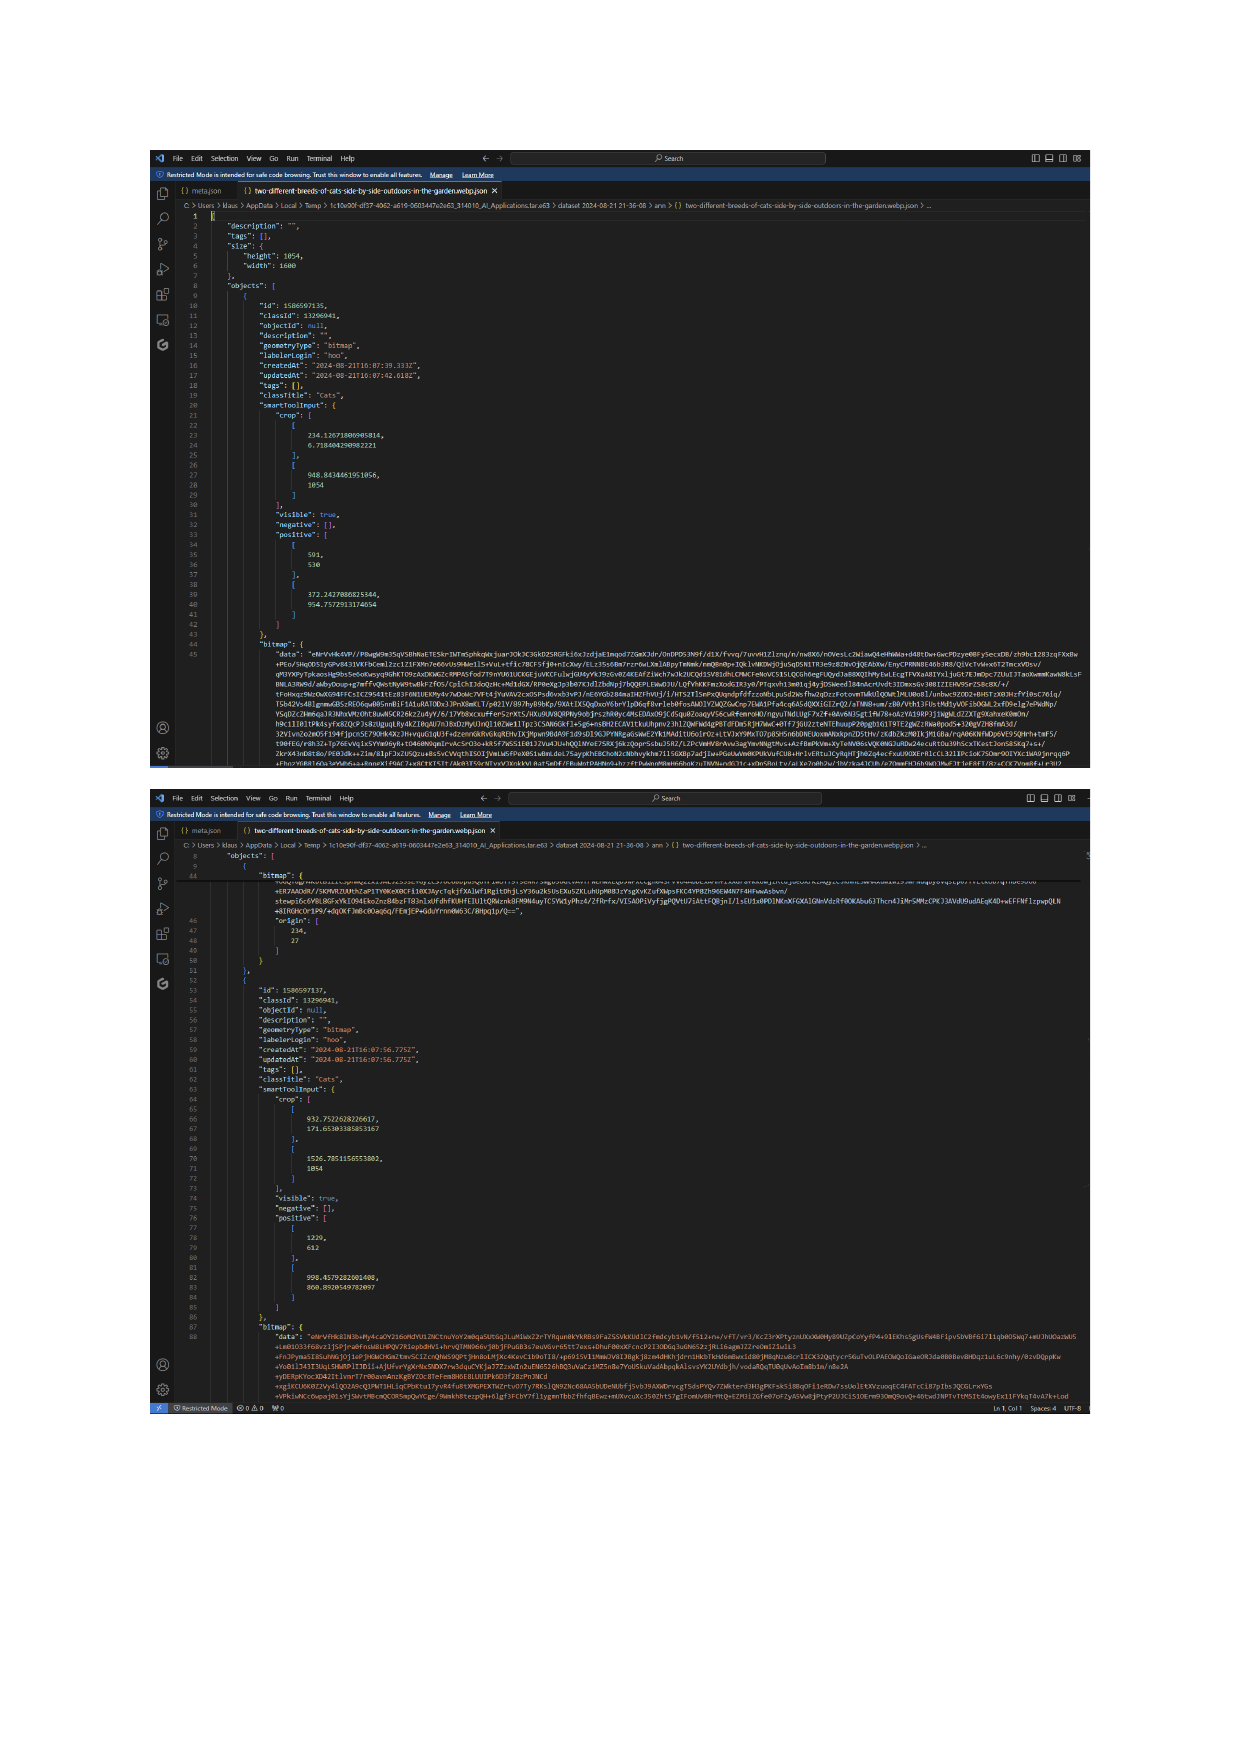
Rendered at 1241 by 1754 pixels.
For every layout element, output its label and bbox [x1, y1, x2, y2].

picture [150, 789, 1091, 1414]
picture [150, 150, 1091, 768]
